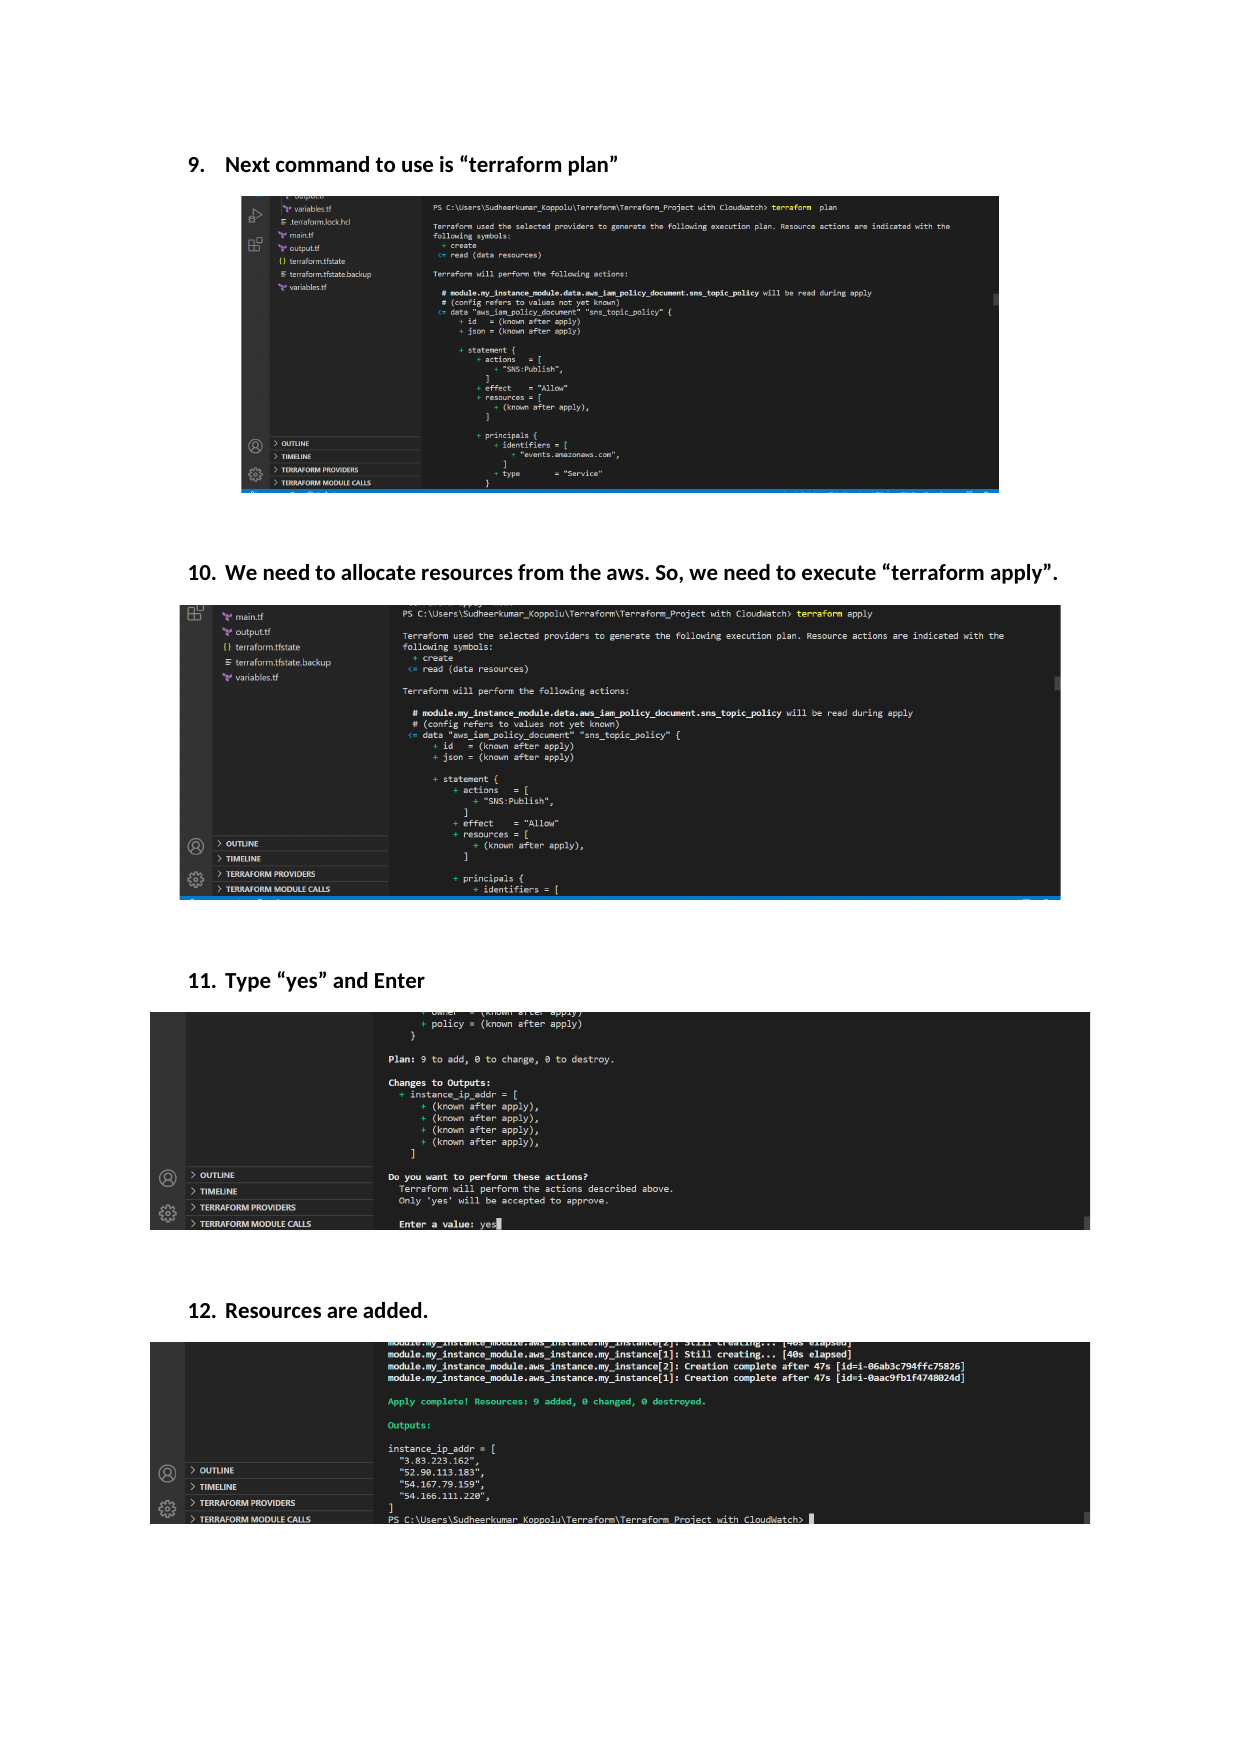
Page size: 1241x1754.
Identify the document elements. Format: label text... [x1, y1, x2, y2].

list Resources are added. [187, 1296, 1090, 1324]
list Next command to use is “terraform plan” [187, 150, 1090, 178]
picture [150, 1342, 1091, 1524]
list Type “yes” and Enter [187, 966, 1090, 994]
picture [150, 1012, 1091, 1230]
picture [179, 605, 1061, 900]
list We need to allocate resources from the aws. So, we need to execute “terraform apply”. [187, 558, 1090, 586]
picture [241, 196, 999, 493]
